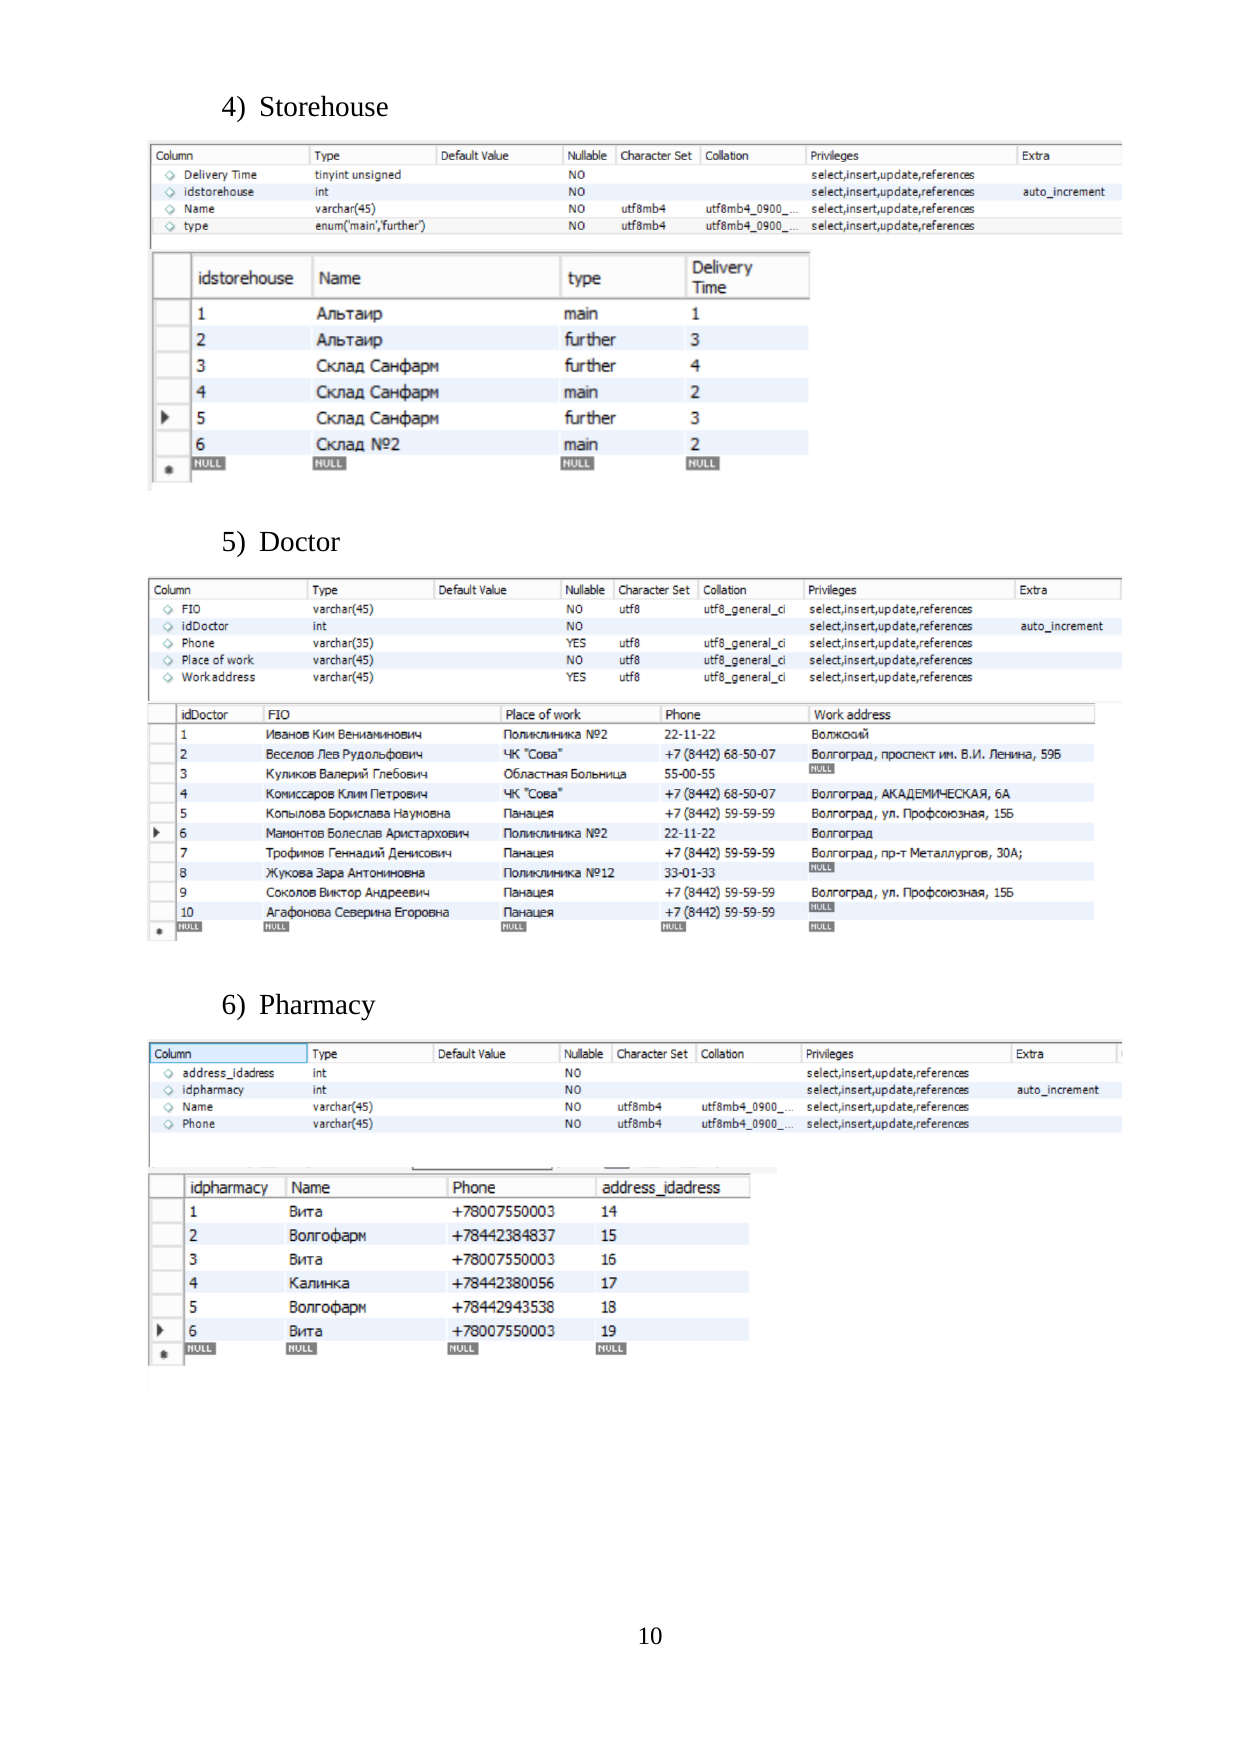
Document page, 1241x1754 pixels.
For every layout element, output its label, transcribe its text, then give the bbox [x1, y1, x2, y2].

picture [147, 1039, 1123, 1390]
list Storehouse [221, 89, 1152, 122]
picture [147, 140, 1123, 491]
list Pharmacy [221, 987, 1152, 1021]
picture [147, 576, 1123, 954]
list Doctor [221, 524, 1152, 557]
